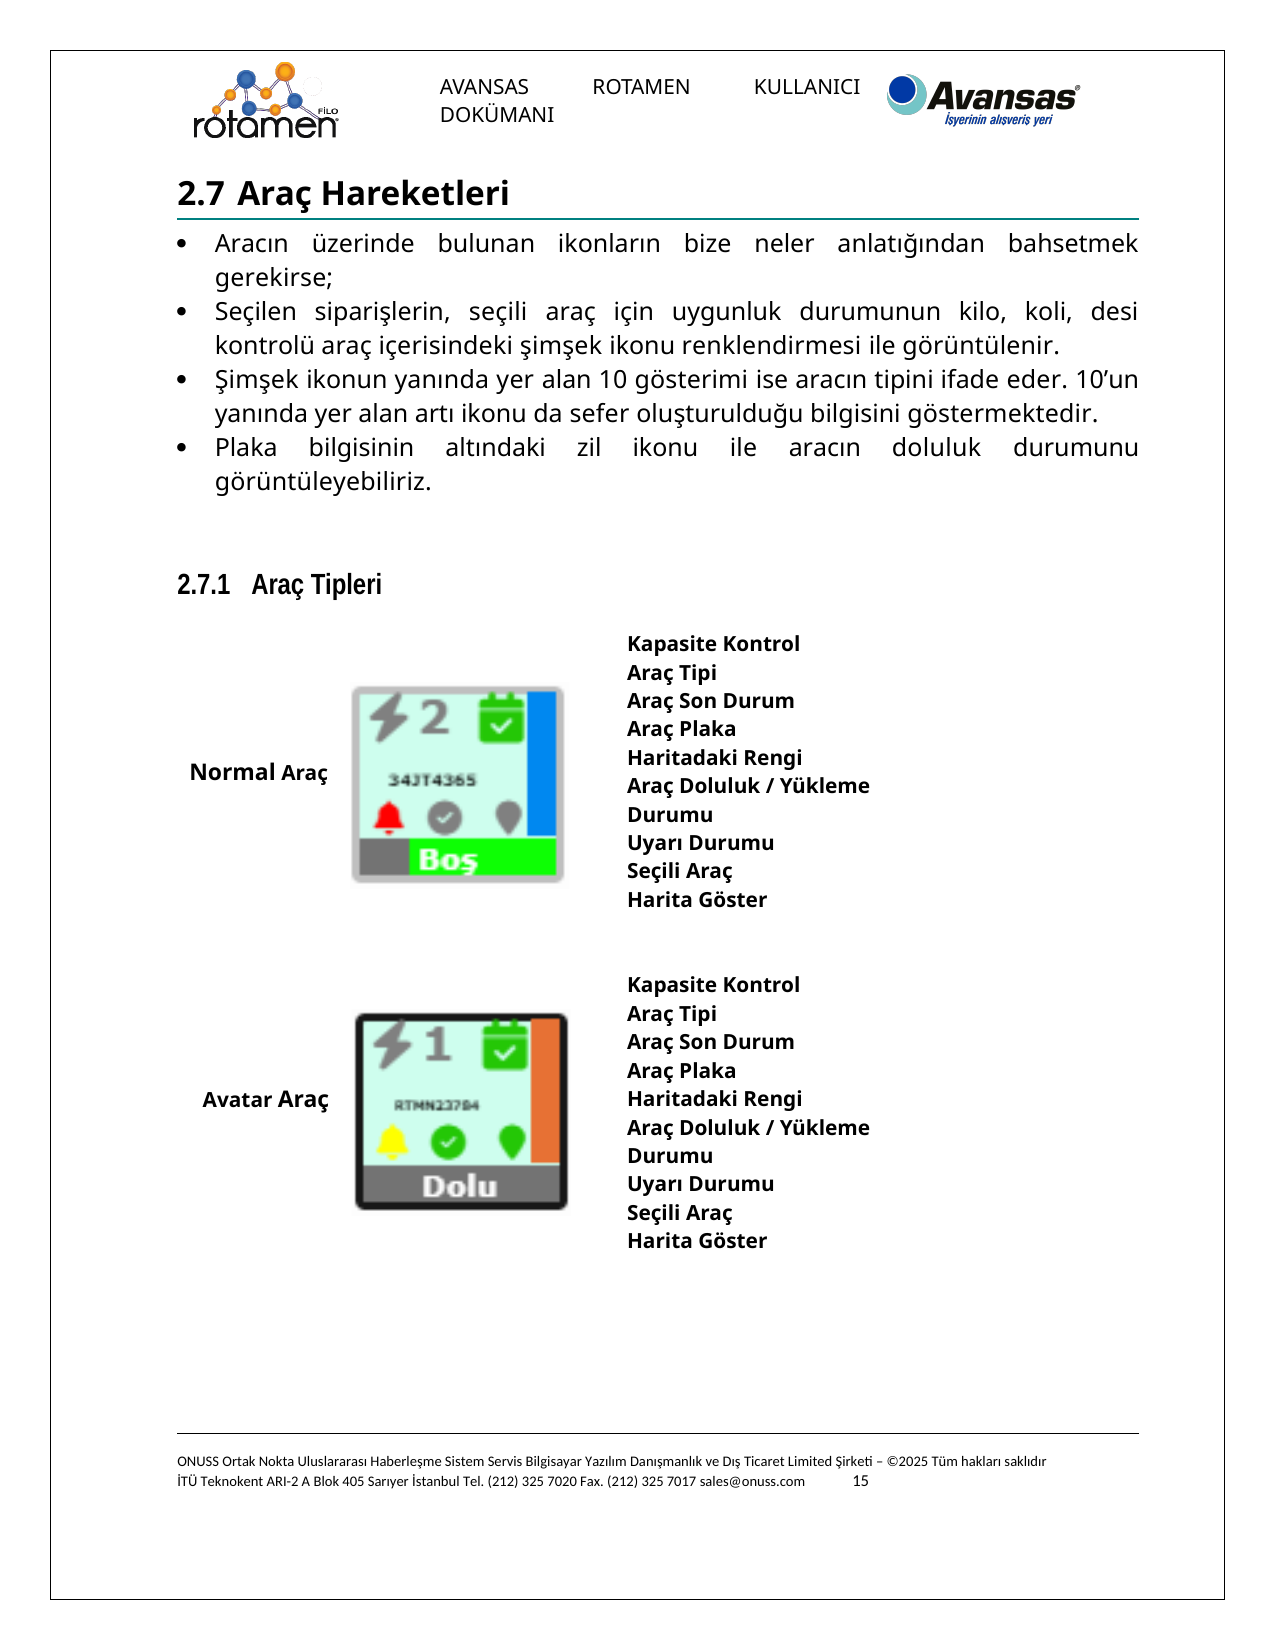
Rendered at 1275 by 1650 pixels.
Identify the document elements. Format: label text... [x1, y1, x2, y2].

table_header Kapasite Kontrol Araç Tipi Araç Son Durum Araç Plaka Haritadaki Rengi Araç Doluluk / Yükleme Durumu Uyarı Durumu Seçili Araç Harita Göster [616, 629, 958, 942]
table_cell [340, 942, 616, 1283]
list Aracın üzerinde bulunan ikonların bize neler anlatığından bahsetmek gerekirse; [177, 225, 1139, 293]
table_header [339, 629, 616, 942]
list Plaka bilgisinin altındaki zil ikonu ile aracın doluluk durumunu görüntüleyebiliriz. [177, 430, 1139, 498]
table_header Normal Araç [177, 629, 339, 942]
subtitle Araç Hareketleri [177, 170, 1139, 218]
picture [351, 1009, 571, 1216]
table_cell Avatar Araç [177, 942, 340, 1283]
picture [883, 73, 1084, 128]
picture [188, 62, 343, 138]
table_cell Kapasite Kontrol Araç Tipi Araç Son Durum Araç Plaka Haritadaki Rengi Araç Doluluk / Yükleme Durumu Uyarı Durumu Seçili Araç Harita Göster [616, 942, 958, 1283]
picture [350, 682, 570, 889]
subtitle Araç Tipleri [177, 567, 1139, 601]
list Şimşek ikonun yanında yer alan 10 gösterimi ise aracın tipini ifade eder. 10’un yanında yer alan artı ikonu da sefer oluşturulduğu bilgisini göstermektedir. [177, 362, 1139, 430]
list Seçilen siparişlerin, seçili araç için uygunluk durumunun kilo, koli, desi kontrolü araç içerisindeki şimşek ikonu renklendirmesi ile görüntülenir. [177, 293, 1139, 362]
